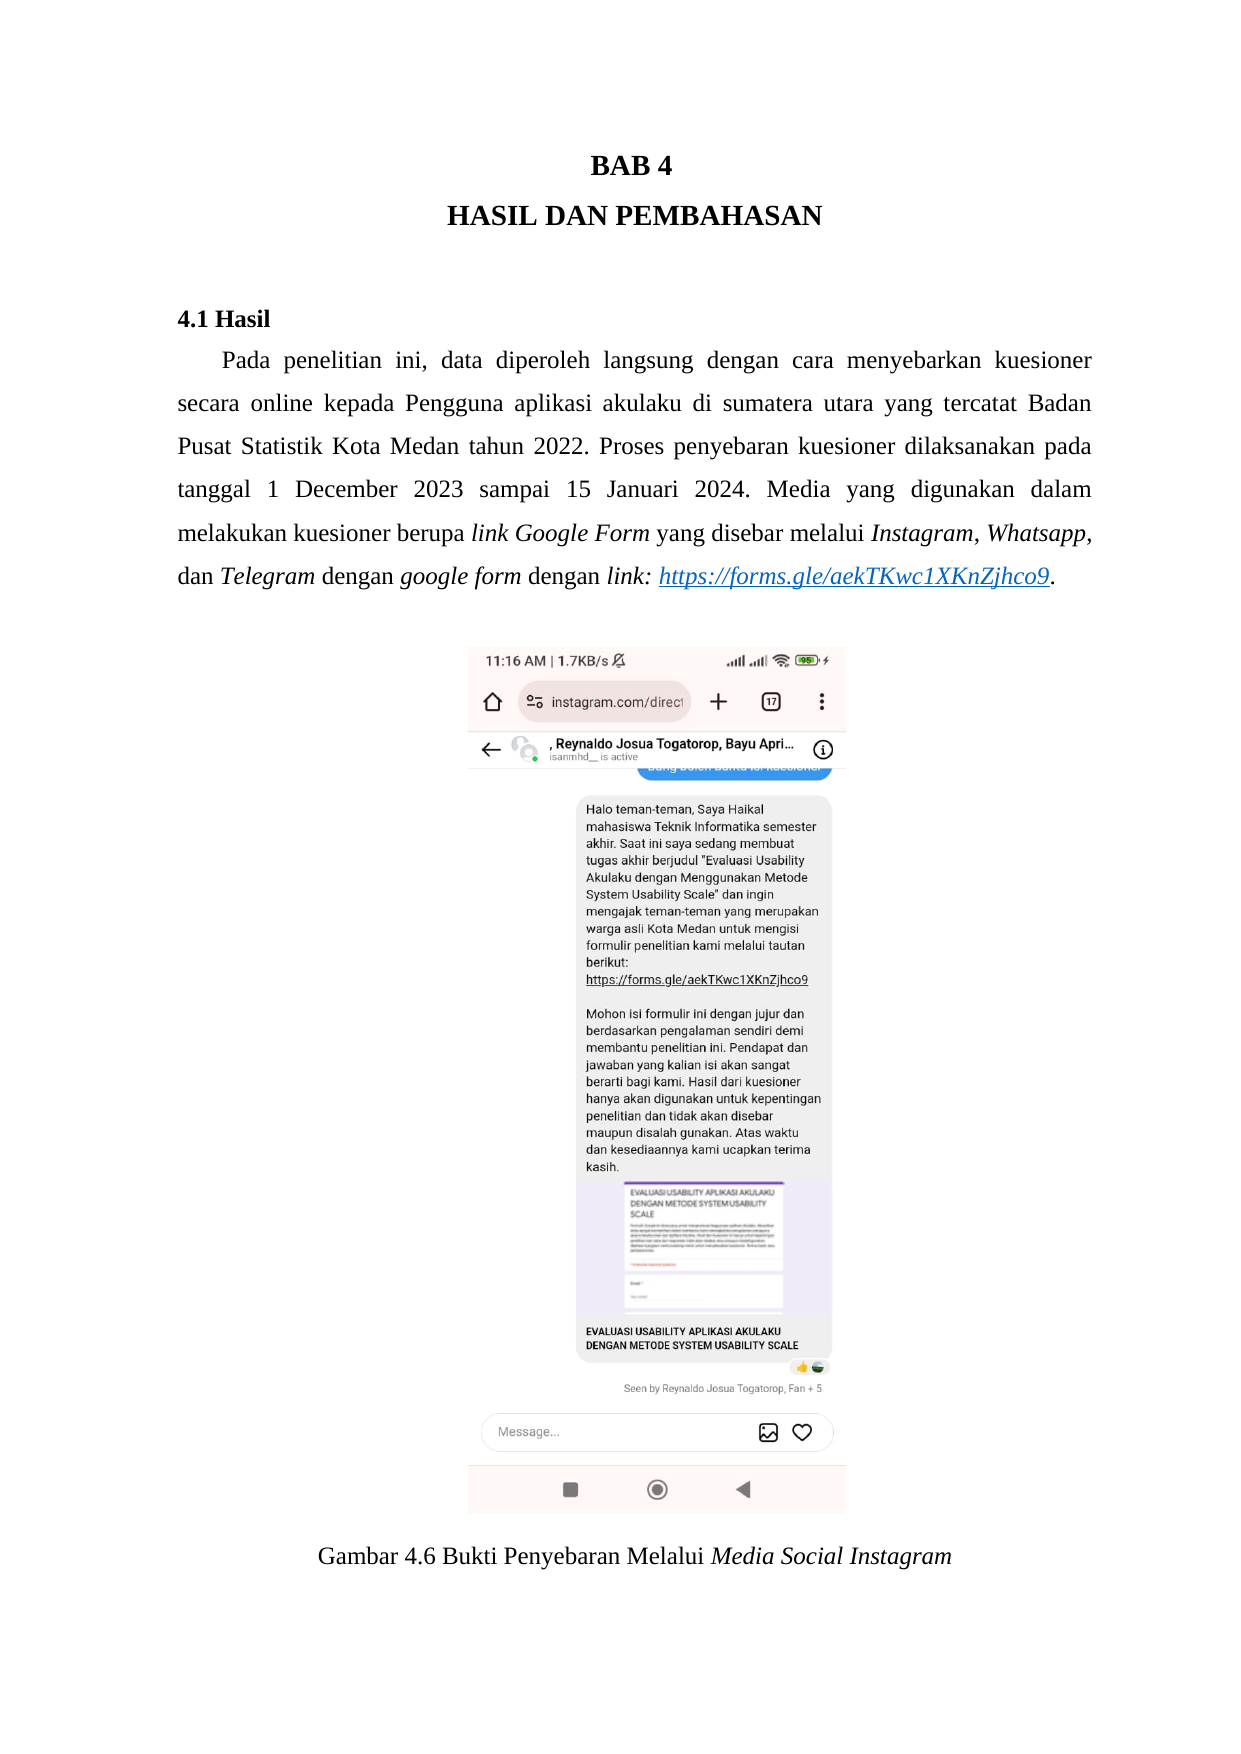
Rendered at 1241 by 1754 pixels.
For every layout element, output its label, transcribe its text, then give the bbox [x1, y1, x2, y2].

picture [467, 647, 847, 1514]
text Pada penelitian ini, data diperoleh langsung dengan cara menyebarkan kuesioner secara online kepada Pengguna aplikasi akulaku di sumatera utara yang tercatat Badan Pusat Statistik Kota Medan tahun 2022. Proses penyebaran kuesioner dilaksanakan pada tanggal 1 December 2023 sampai 15 Januari 2024. Media yang digunakan dalam melakukan kuesioner berupa link Google Form yang disebar melalui Instagram, Whatsapp, dan Telegram dengan google form dengan link: https://forms.gle/aekTKwc1XKnZjhco9. [177, 345, 1092, 589]
subtitle Hasil [177, 304, 1092, 333]
subtitle HASIL DAN PEMBAHASAN [177, 148, 1092, 232]
